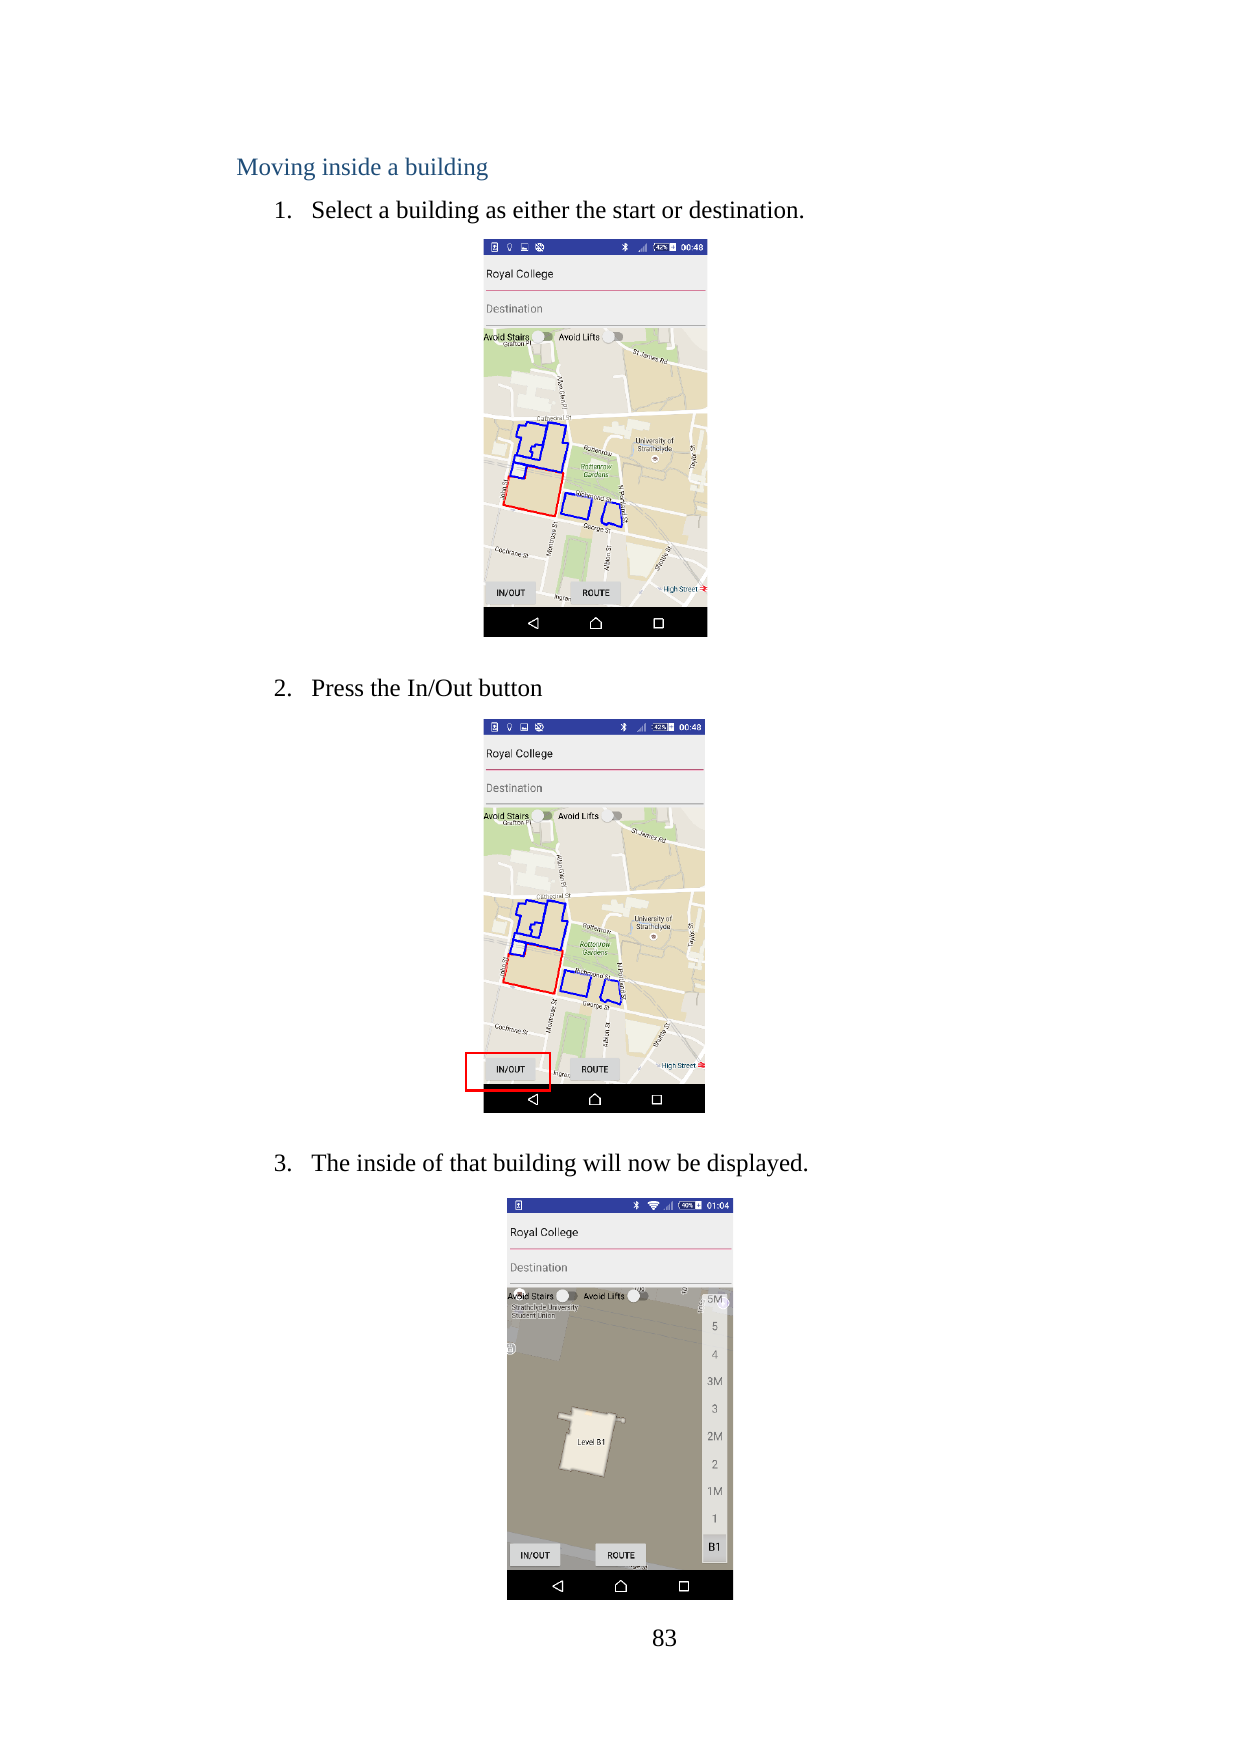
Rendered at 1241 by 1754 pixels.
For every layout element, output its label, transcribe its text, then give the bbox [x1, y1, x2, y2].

list Press the In/Out button [274, 673, 1092, 702]
picture [483, 1054, 549, 1089]
picture [483, 719, 705, 1113]
picture [483, 239, 708, 637]
subtitle Moving inside a building [236, 152, 1092, 181]
picture [507, 1198, 734, 1600]
list Select a building as either the start or destination. [274, 195, 1092, 224]
list The inside of that building will now be displayed. [274, 1148, 1092, 1176]
